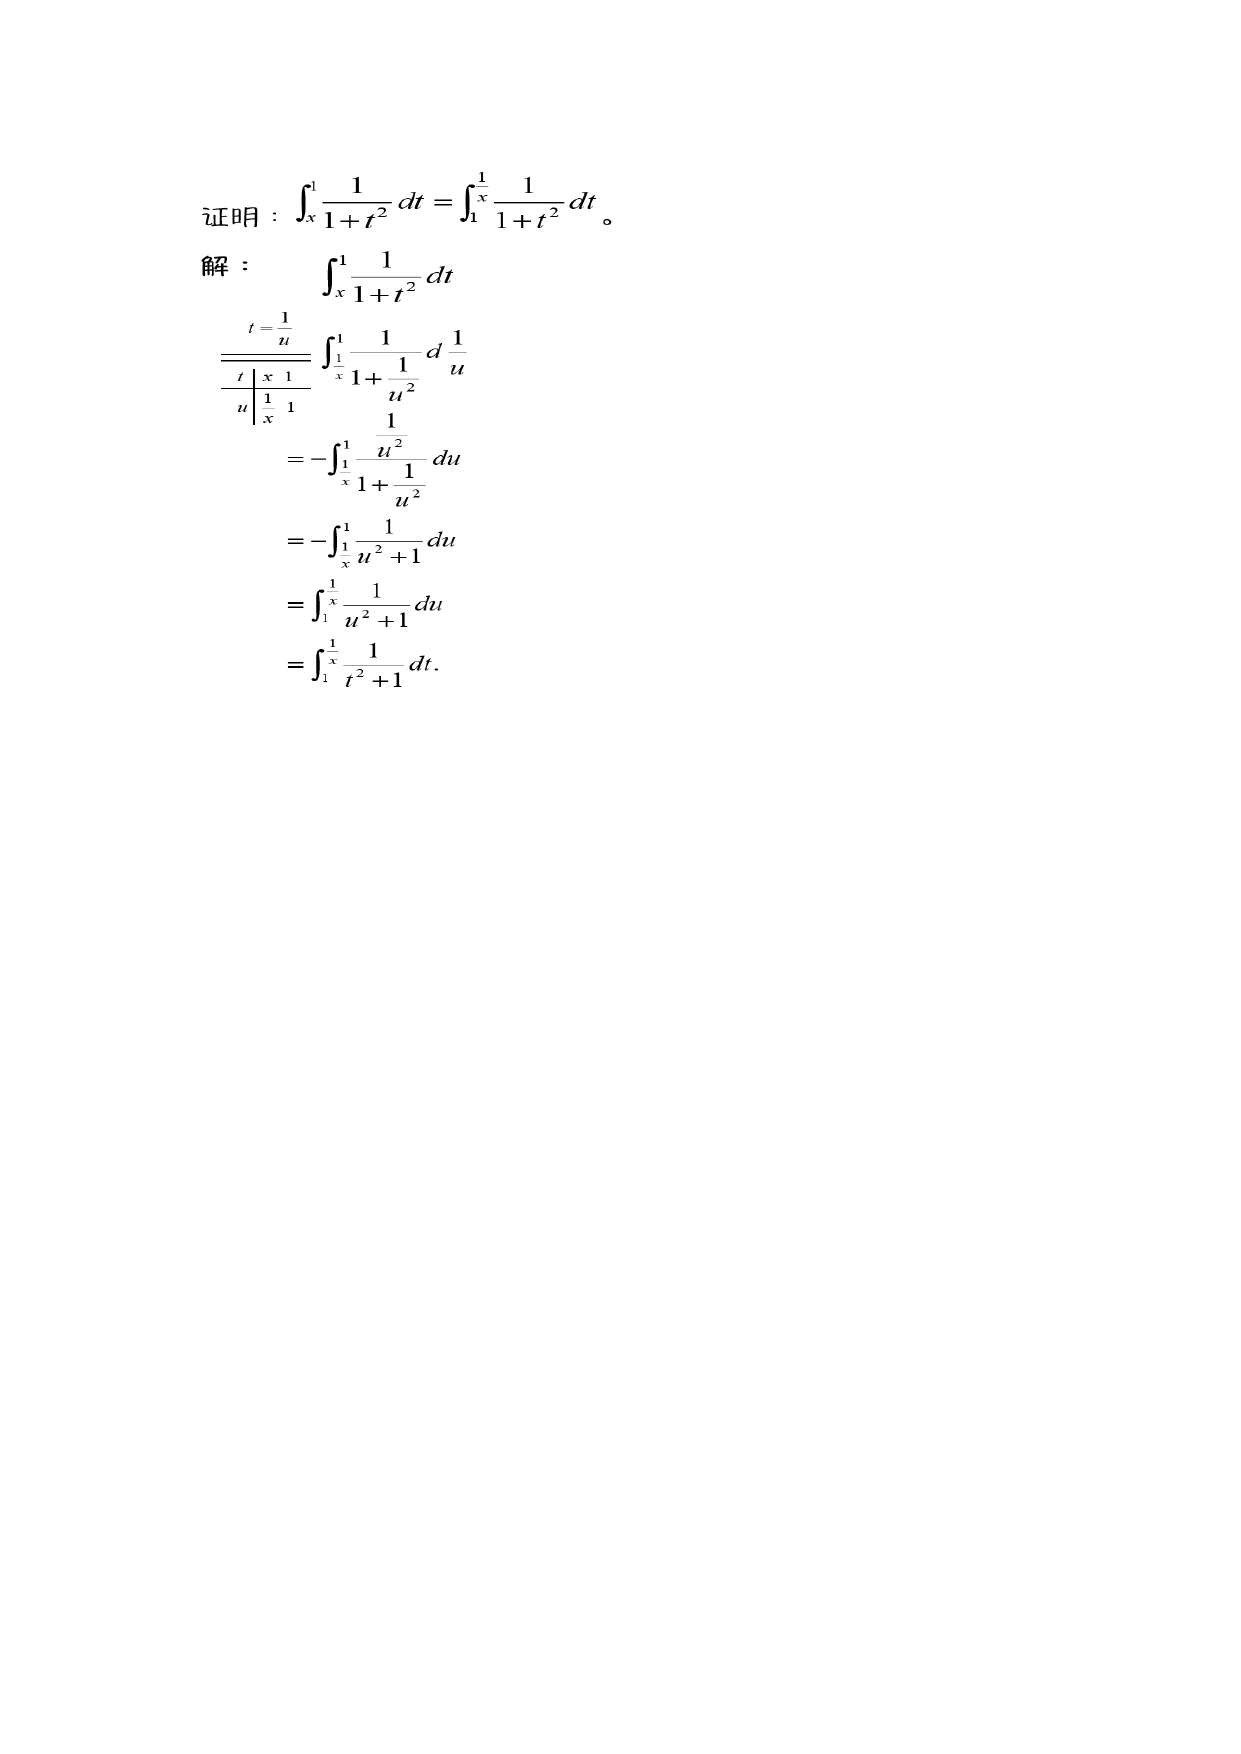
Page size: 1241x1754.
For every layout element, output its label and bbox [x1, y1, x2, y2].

picture [187, 162, 742, 700]
